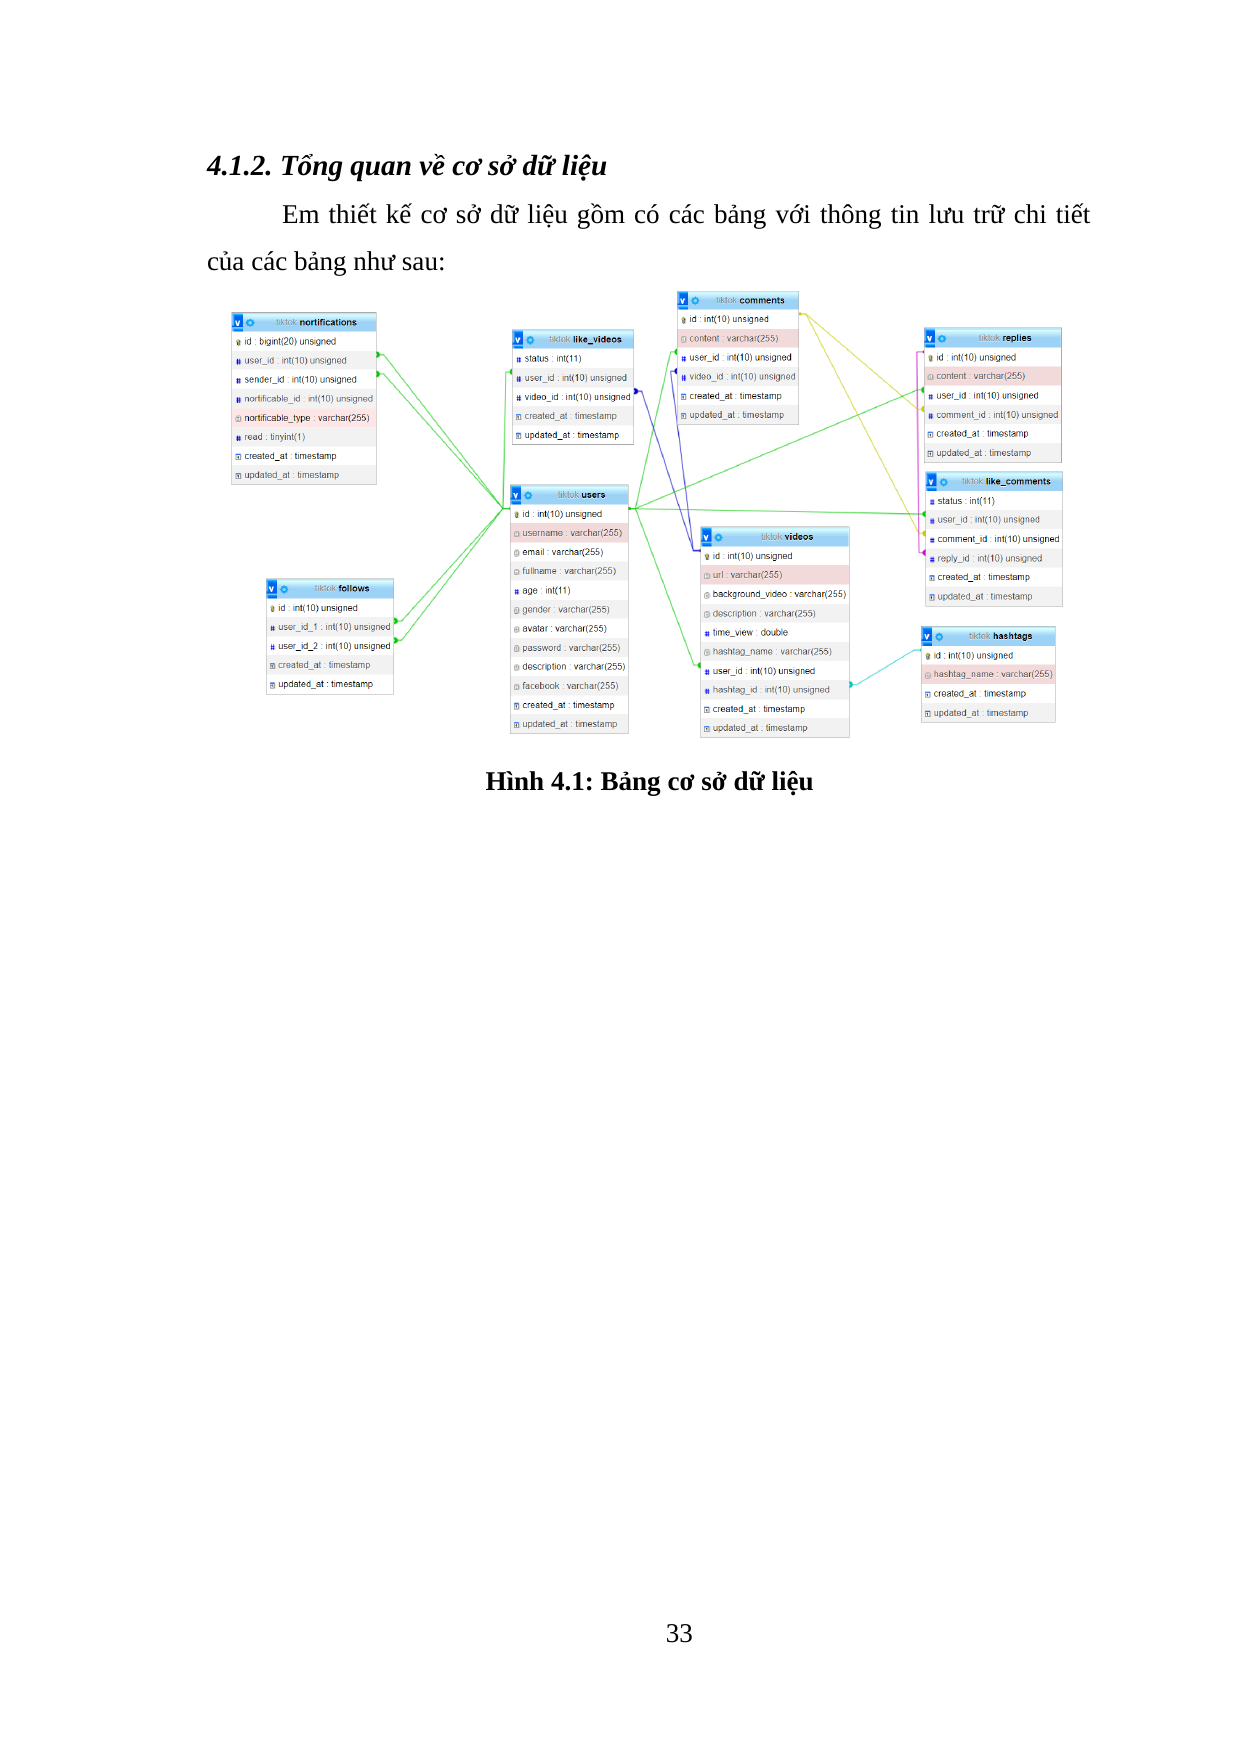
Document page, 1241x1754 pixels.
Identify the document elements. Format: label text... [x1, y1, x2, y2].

subtitle Tổng quan về cơ sở dữ liệu [207, 148, 1092, 181]
text Hình 4.1: Bảng cơ sở dữ liệu [207, 765, 1092, 796]
picture [227, 291, 1072, 746]
text Em thiết kế cơ sở dữ liệu gồm có các bảng với thông tin lưu trữ chi tiết của các bảng như sau: [207, 198, 1092, 276]
